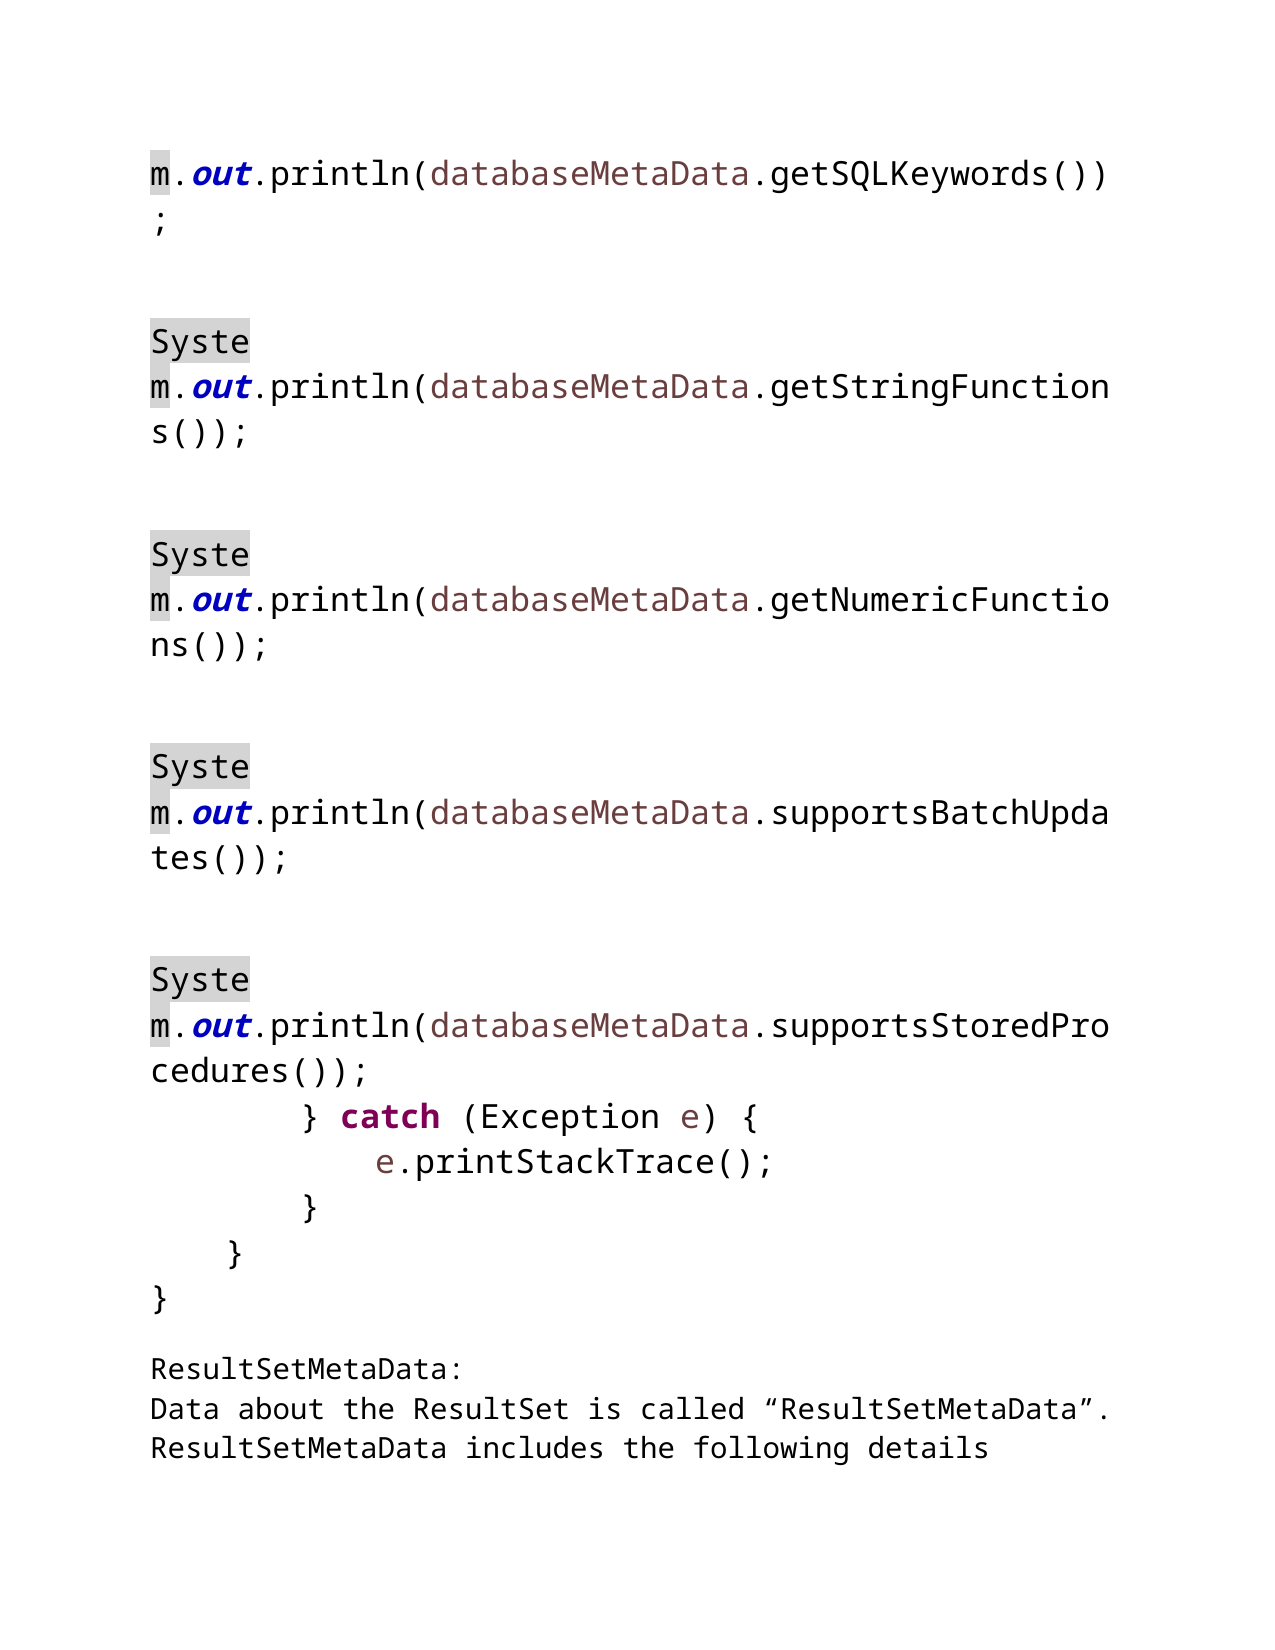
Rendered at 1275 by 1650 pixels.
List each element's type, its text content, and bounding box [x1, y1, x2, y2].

text } [150, 1183, 1125, 1229]
text System.out.println(databaseMetaData.supportsStoredProcedures()); [150, 879, 1125, 1092]
text } catch (Exception e) { [150, 1092, 1125, 1138]
text ResultSetMetaData: [150, 1348, 1125, 1388]
text ResultSetMetaData includes the following details [150, 1428, 1125, 1467]
text e.printStackTrace(); [150, 1138, 1125, 1183]
text } [150, 1229, 1125, 1274]
text System.out.println(databaseMetaData.getStringFunctions()); [150, 241, 1125, 454]
text } [150, 1274, 1125, 1319]
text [150, 150, 1125, 241]
text System.out.println(databaseMetaData.getNumericFunctions()); [150, 454, 1125, 667]
text System.out.println(databaseMetaData.supportsBatchUpdates()); [150, 667, 1125, 879]
text Data about the ResultSet is called “ResultSetMetaData”. [150, 1388, 1125, 1428]
